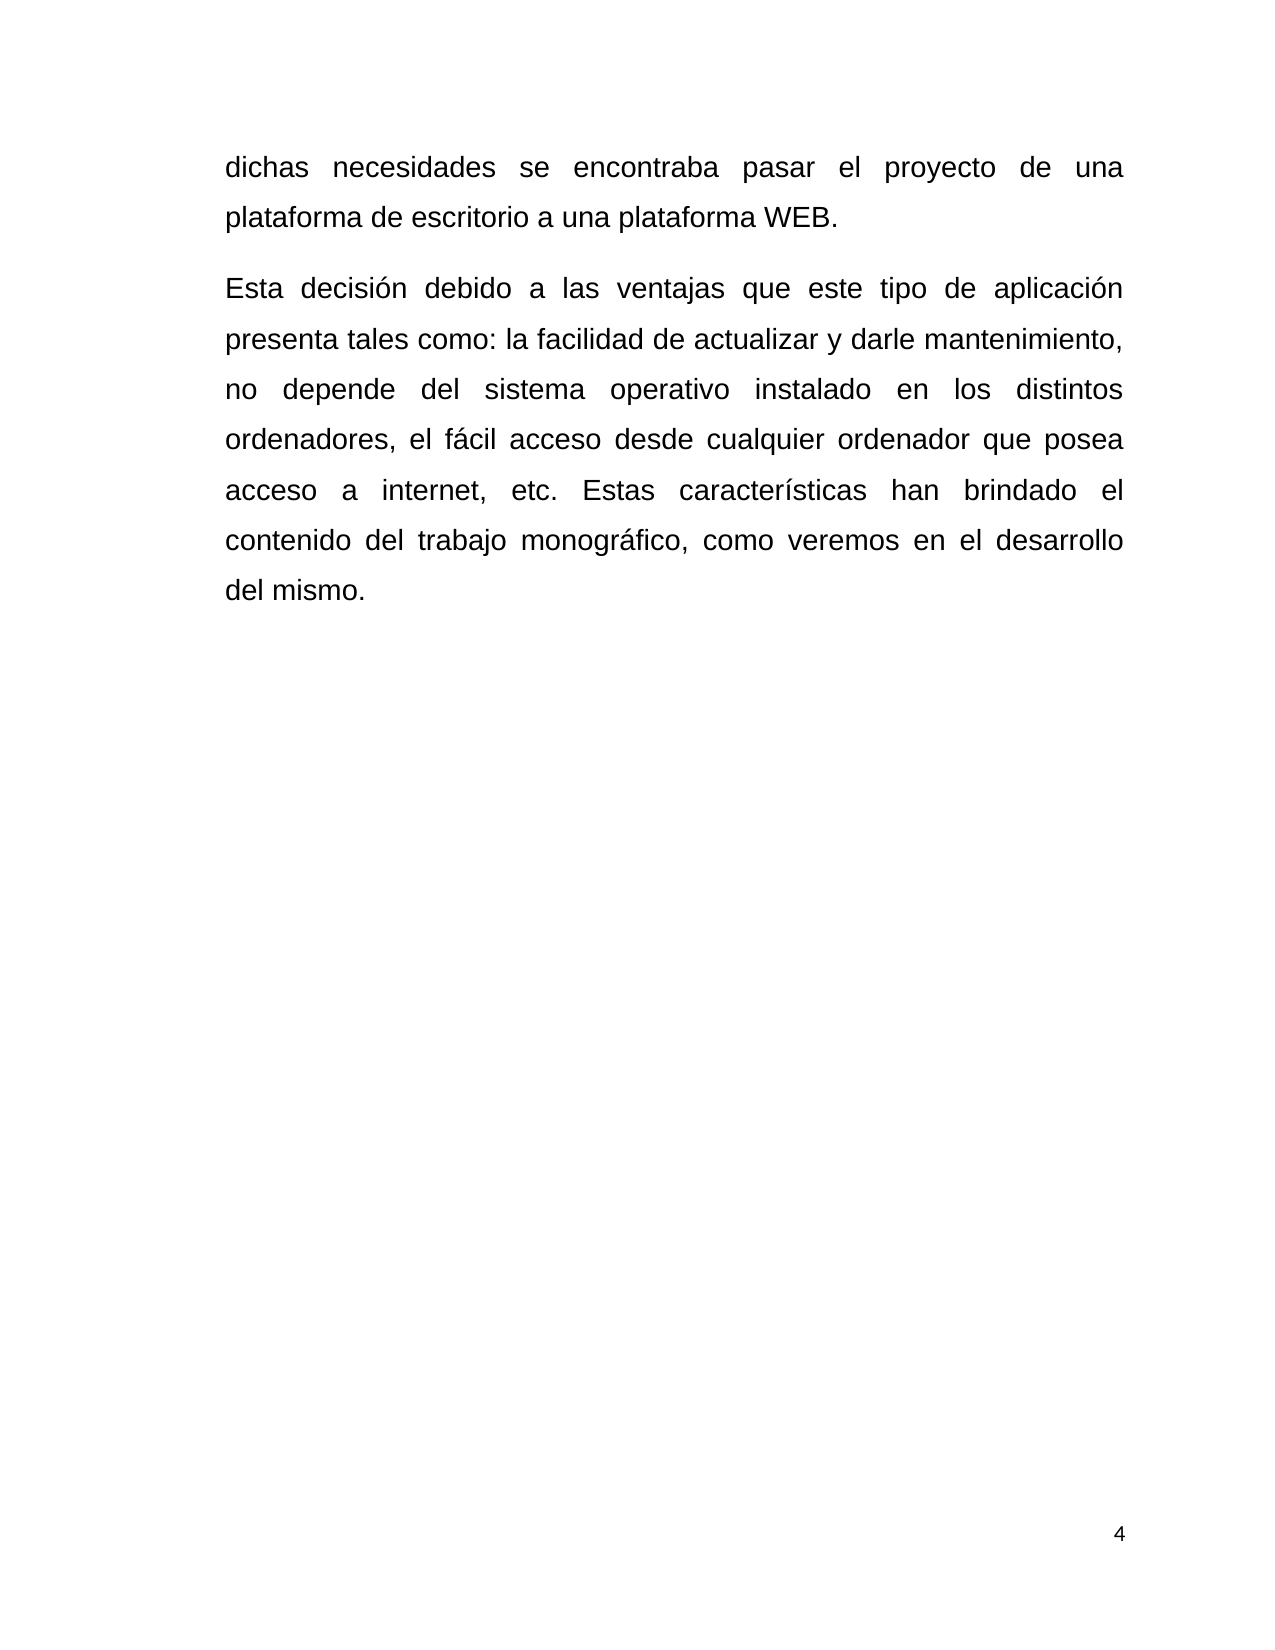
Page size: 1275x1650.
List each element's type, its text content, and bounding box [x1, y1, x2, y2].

text Esta decisión debido a las ventajas que este tipo de aplicación presenta tales como: la facilidad de actualizar y darle mantenimiento, no depende del sistema operativo instalado en los distintos ordenadores, el fácil acceso desde cualquier ordenador que posea acceso a internet, etc. Estas características han brindado el contenido del trabajo monográfico, como veremos en el desarrollo del mismo. [225, 271, 1125, 607]
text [225, 150, 1125, 234]
